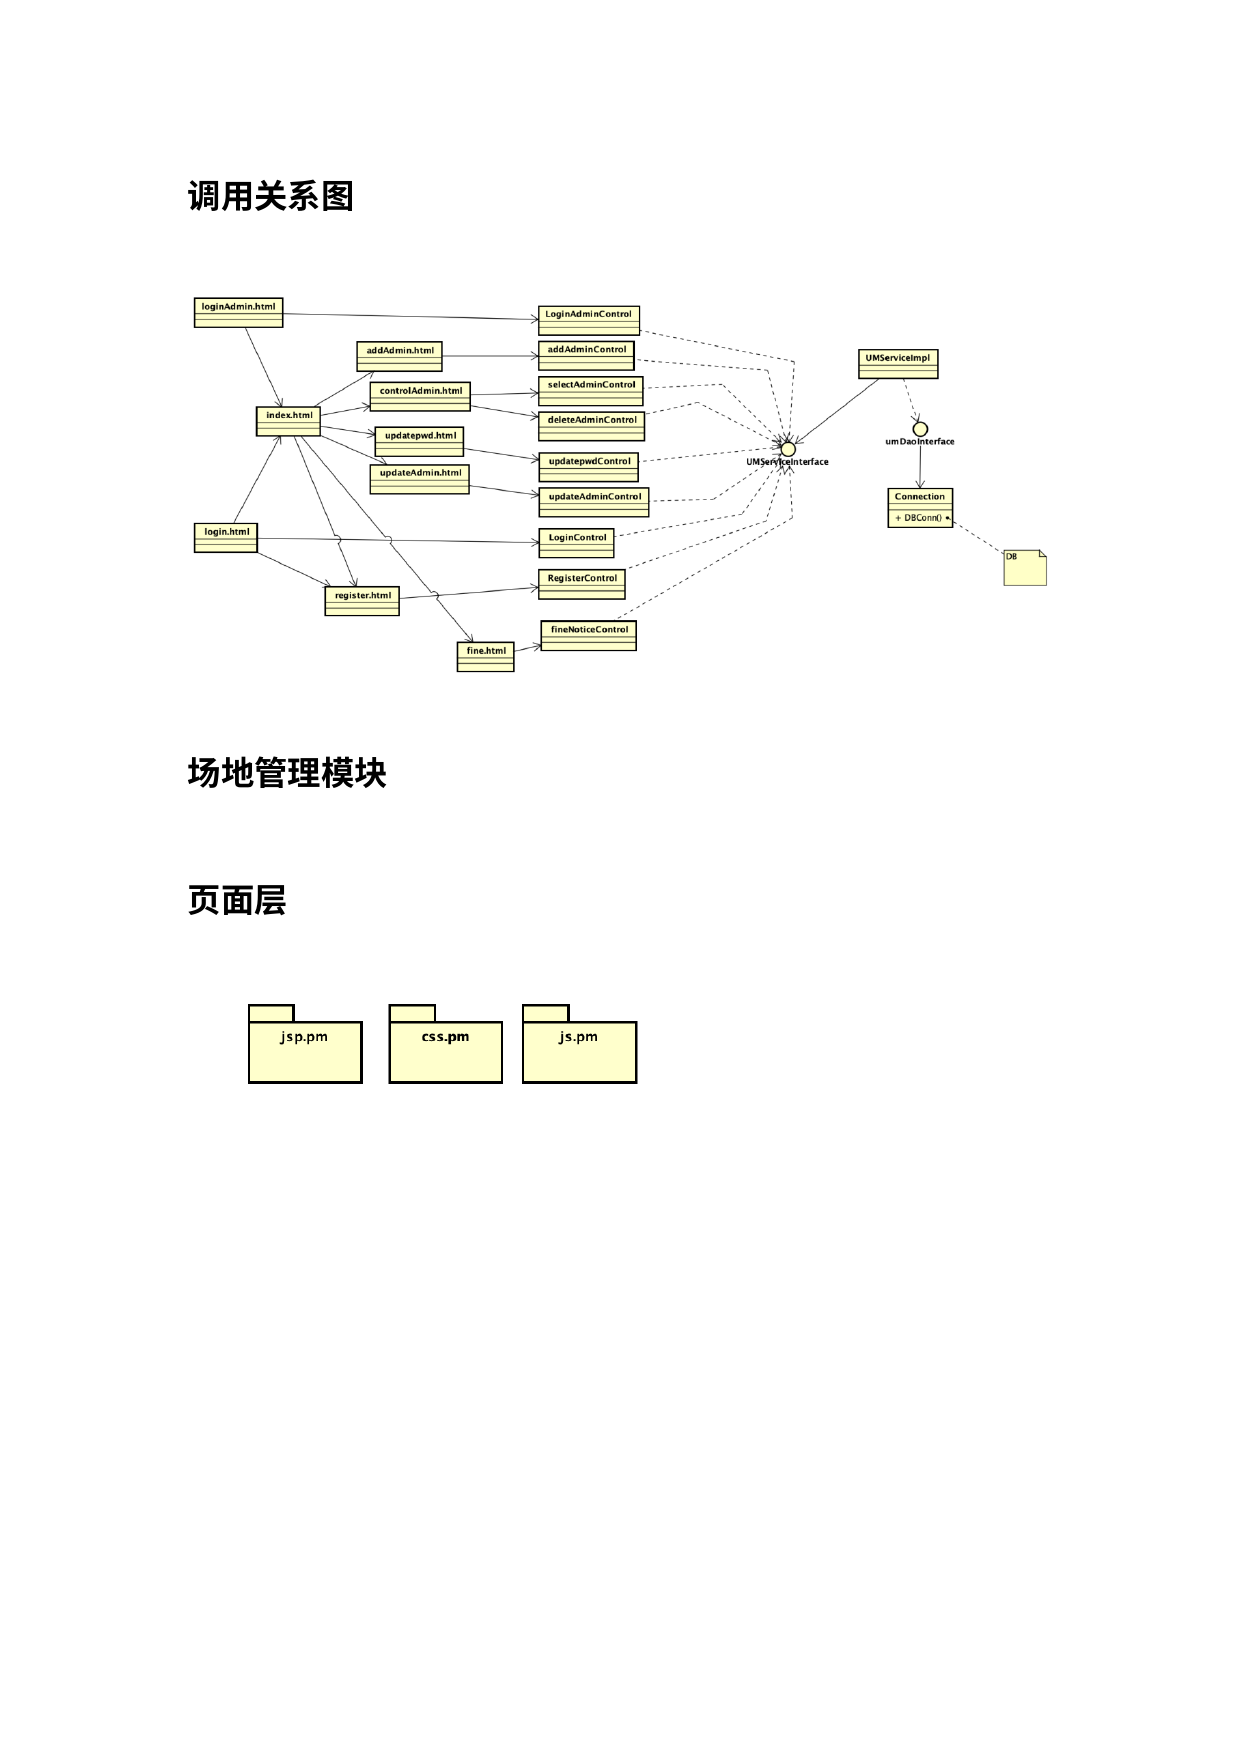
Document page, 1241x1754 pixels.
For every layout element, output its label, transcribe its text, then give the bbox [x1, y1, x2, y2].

subtitle 页面层 [187, 866, 1053, 931]
picture [187, 289, 1053, 678]
subtitle 调用关系图 [187, 162, 1053, 227]
subtitle 场地管理模块 [187, 739, 1053, 804]
picture [237, 993, 646, 1093]
